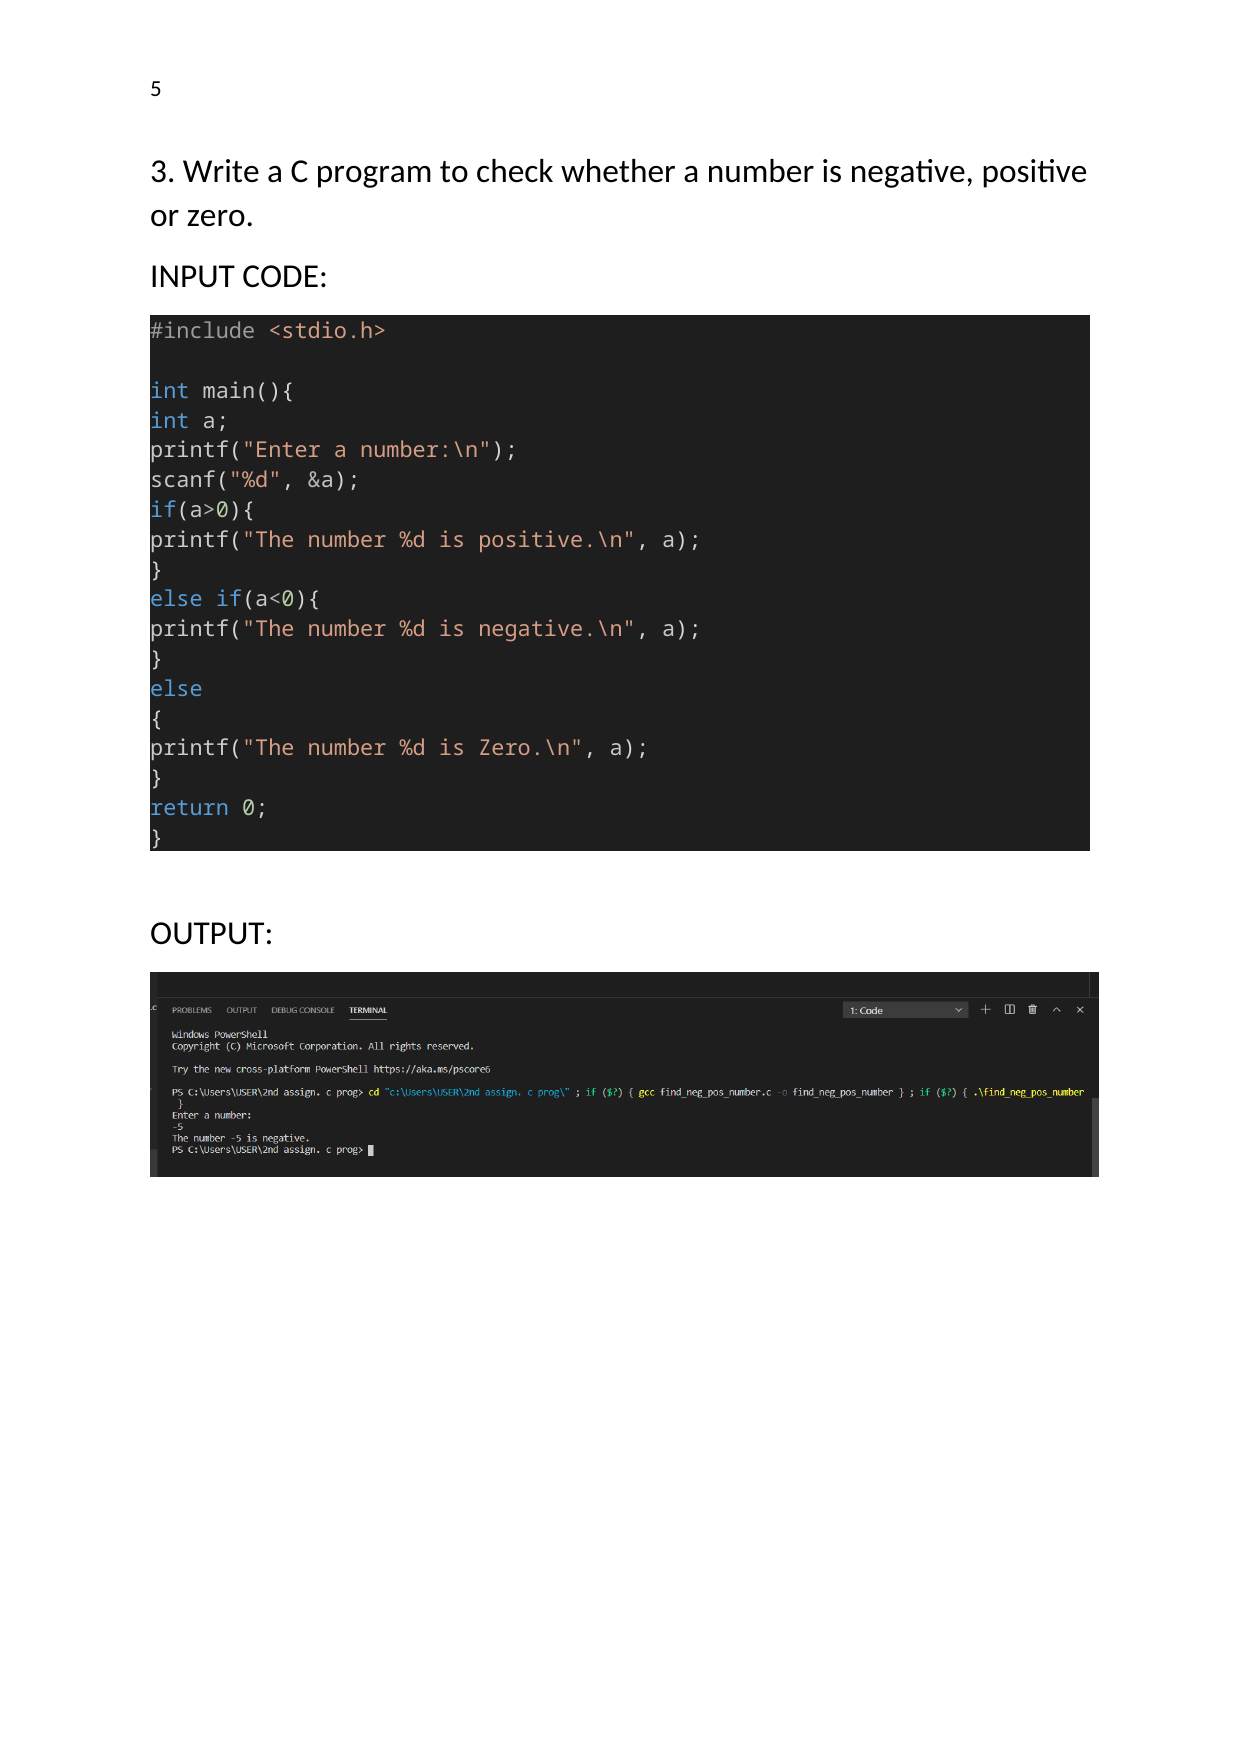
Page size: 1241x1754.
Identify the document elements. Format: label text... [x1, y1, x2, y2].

text else [150, 673, 1090, 702]
text } [150, 553, 1090, 583]
text { [150, 702, 1090, 732]
text } [150, 643, 1090, 673]
text } [150, 762, 1090, 792]
text INPUT CODE: [150, 254, 1090, 295]
text #include <stdio.h> [150, 315, 1090, 345]
text else if(a<0){ [150, 583, 1090, 613]
text printf("The number %d is negative.\n", a); [150, 613, 1090, 643]
text printf("The number %d is Zero.\n", a); [150, 732, 1090, 762]
picture [150, 972, 1099, 1177]
text 3. Write a C program to check whether a number is negative, positive or zero. [150, 150, 1090, 235]
text printf("The number %d is positive.\n", a); [150, 524, 1090, 553]
text printf("Enter a number:\n"); [150, 434, 1090, 464]
text int main(){ [150, 375, 1090, 404]
text scanf("%d", &a); [150, 464, 1090, 494]
text OUTPUT: [150, 912, 1090, 953]
text } [150, 822, 1090, 851]
text if(a>0){ [150, 494, 1090, 524]
text return 0; [150, 792, 1090, 822]
text int a; [150, 404, 1090, 434]
